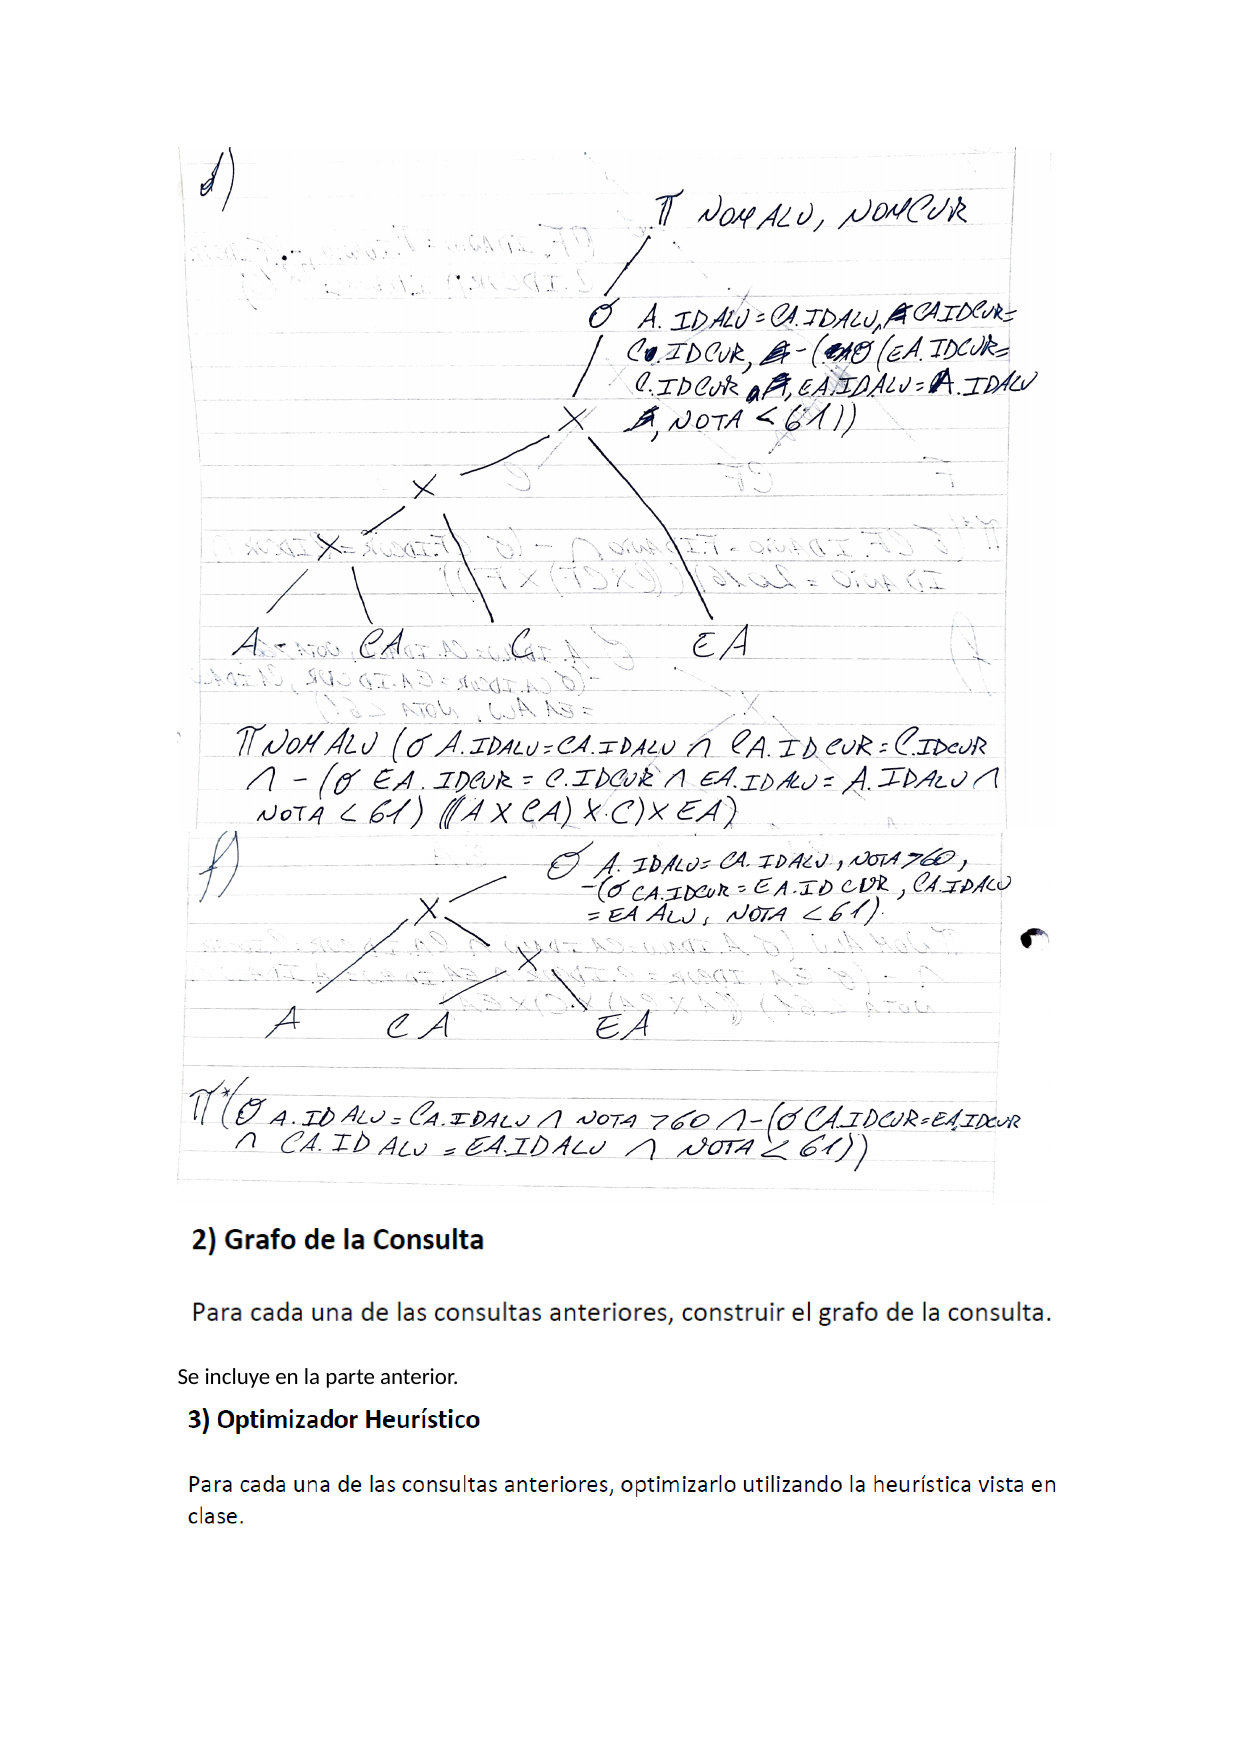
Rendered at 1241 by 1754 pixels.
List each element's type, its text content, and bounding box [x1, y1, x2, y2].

picture [177, 1408, 1063, 1524]
text Se incluye en la parte anterior. [177, 1362, 1063, 1390]
picture [177, 1223, 1063, 1343]
